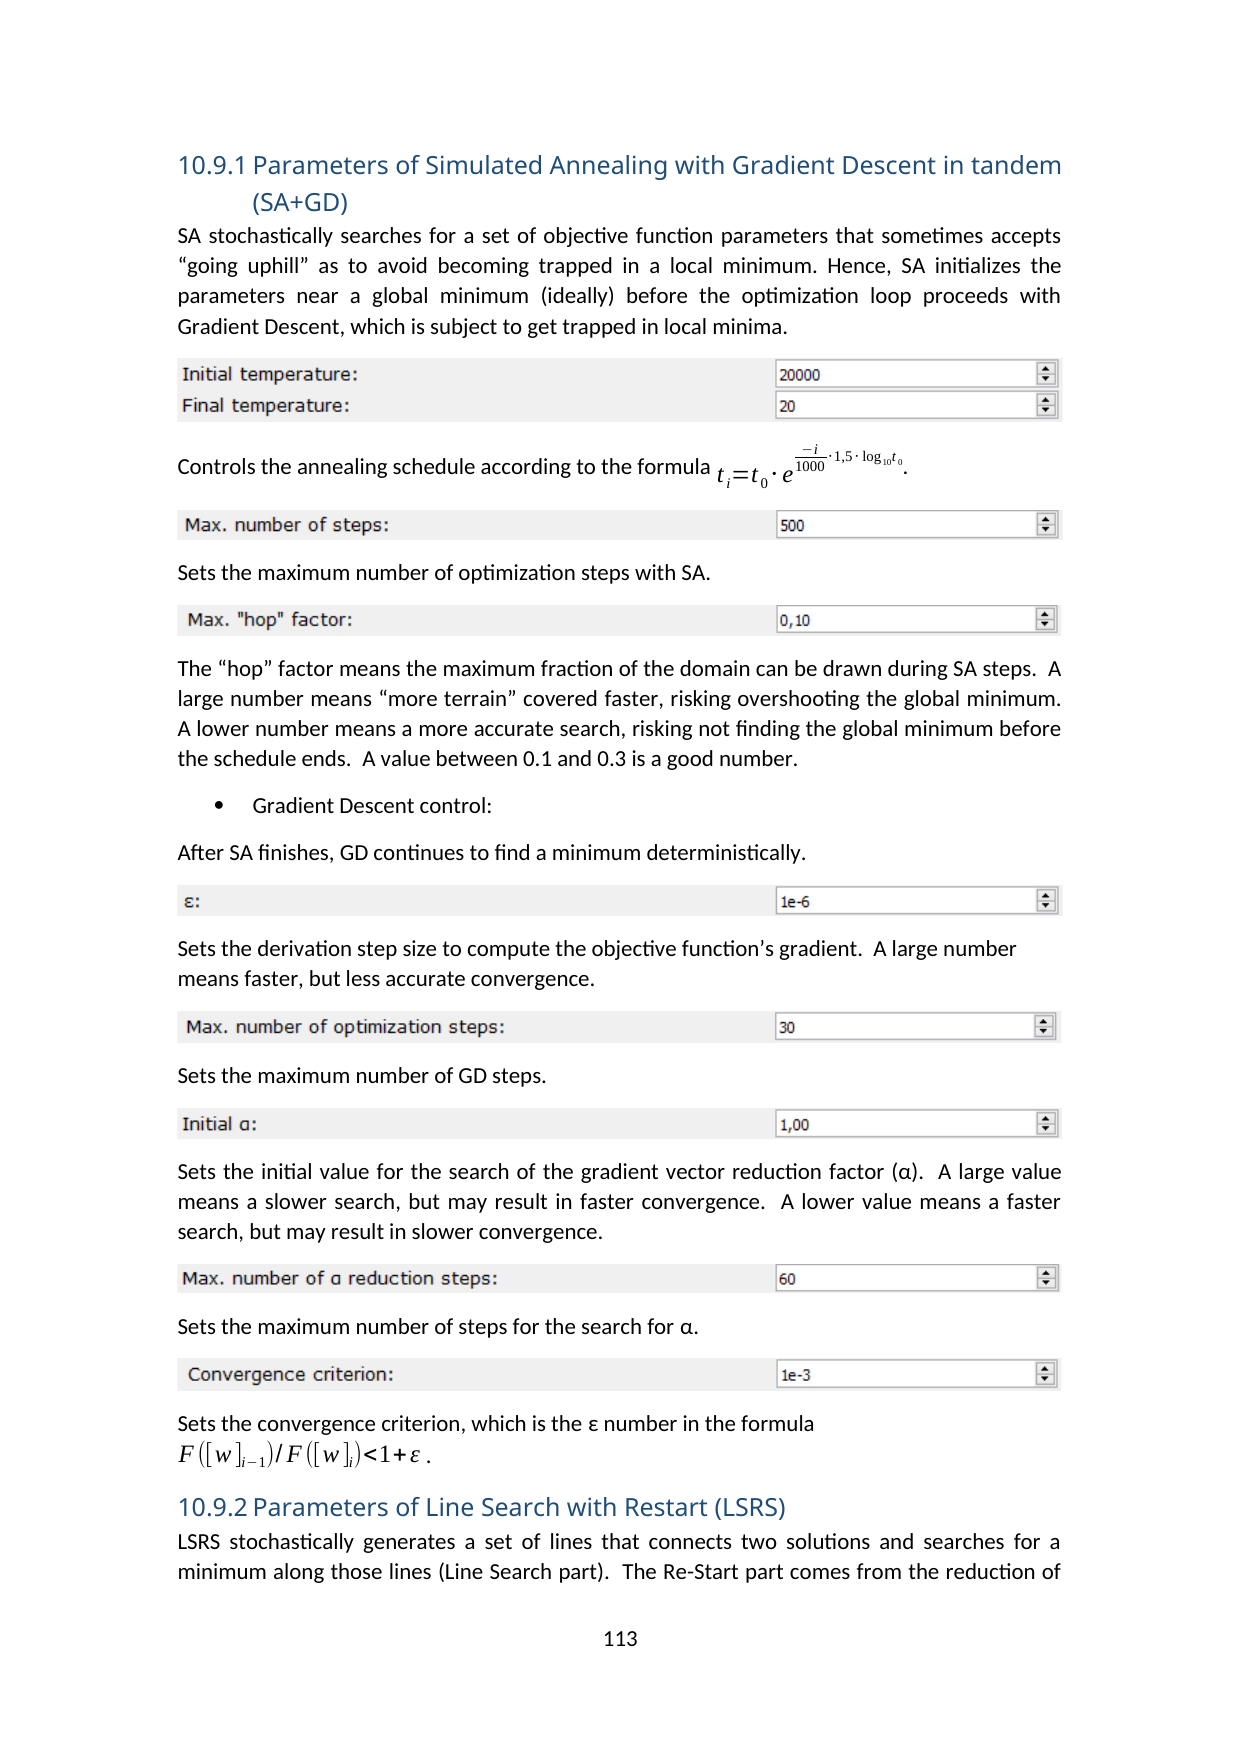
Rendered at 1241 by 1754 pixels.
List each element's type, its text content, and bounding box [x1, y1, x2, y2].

picture [177, 1108, 1063, 1139]
picture [177, 510, 1063, 540]
text Sets the convergence criterion, which is the ε number in the formula . [177, 1409, 1063, 1471]
picture [177, 1358, 1062, 1391]
subtitle Parameters of Simulated Annealing with Gradient Descent in tandem (SA+GD) [177, 148, 1063, 218]
picture [177, 358, 1063, 422]
text After SA finishes, GD continues to find a minimum deterministically. [177, 838, 1063, 866]
picture [177, 885, 1063, 916]
text Sets the maximum number of steps for the search for α. [177, 1312, 1063, 1340]
text SA stochastically searches for a set of objective function parameters that sometimes accepts “going uphill” as to avoid becoming trapped in a local minimum. Hence, SA initializes the parameters near a global minimum (ideally) before the optimization loop proceeds with Gradient Descent, which is subject to get trapped in local minima. [177, 221, 1063, 340]
text Sets the derivation step size to compute the objective function’s gradient. A large number means faster, but less accurate convergence. [177, 934, 1063, 992]
subtitle Parameters of Line Search with Restart (LSRS) [177, 1490, 1063, 1524]
text Controls the annealing schedule according to the formula . [177, 440, 1063, 492]
text Sets the maximum number of GD steps. [177, 1061, 1063, 1089]
text Sets the initial value for the search of the gradient vector reduction factor (α). A large value means a slower search, but may result in faster convergence. A lower value means a faster search, but may result in slower convergence. [177, 1157, 1063, 1246]
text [177, 1527, 1063, 1585]
text Sets the maximum number of optimization steps with SA. [177, 558, 1063, 586]
picture [177, 605, 1062, 636]
text The “hop” factor means the maximum fraction of the domain can be drawn during SA steps. A large number means “more terrain” covered faster, risking overshooting the global minimum. A lower number means a more accurate search, risking not finding the global minimum before the schedule ends. A value between 0.1 and 0.3 is a good number. [177, 654, 1063, 773]
list Gradient Descent control: [215, 791, 1063, 819]
picture [177, 1011, 1062, 1043]
picture [177, 1264, 1062, 1293]
